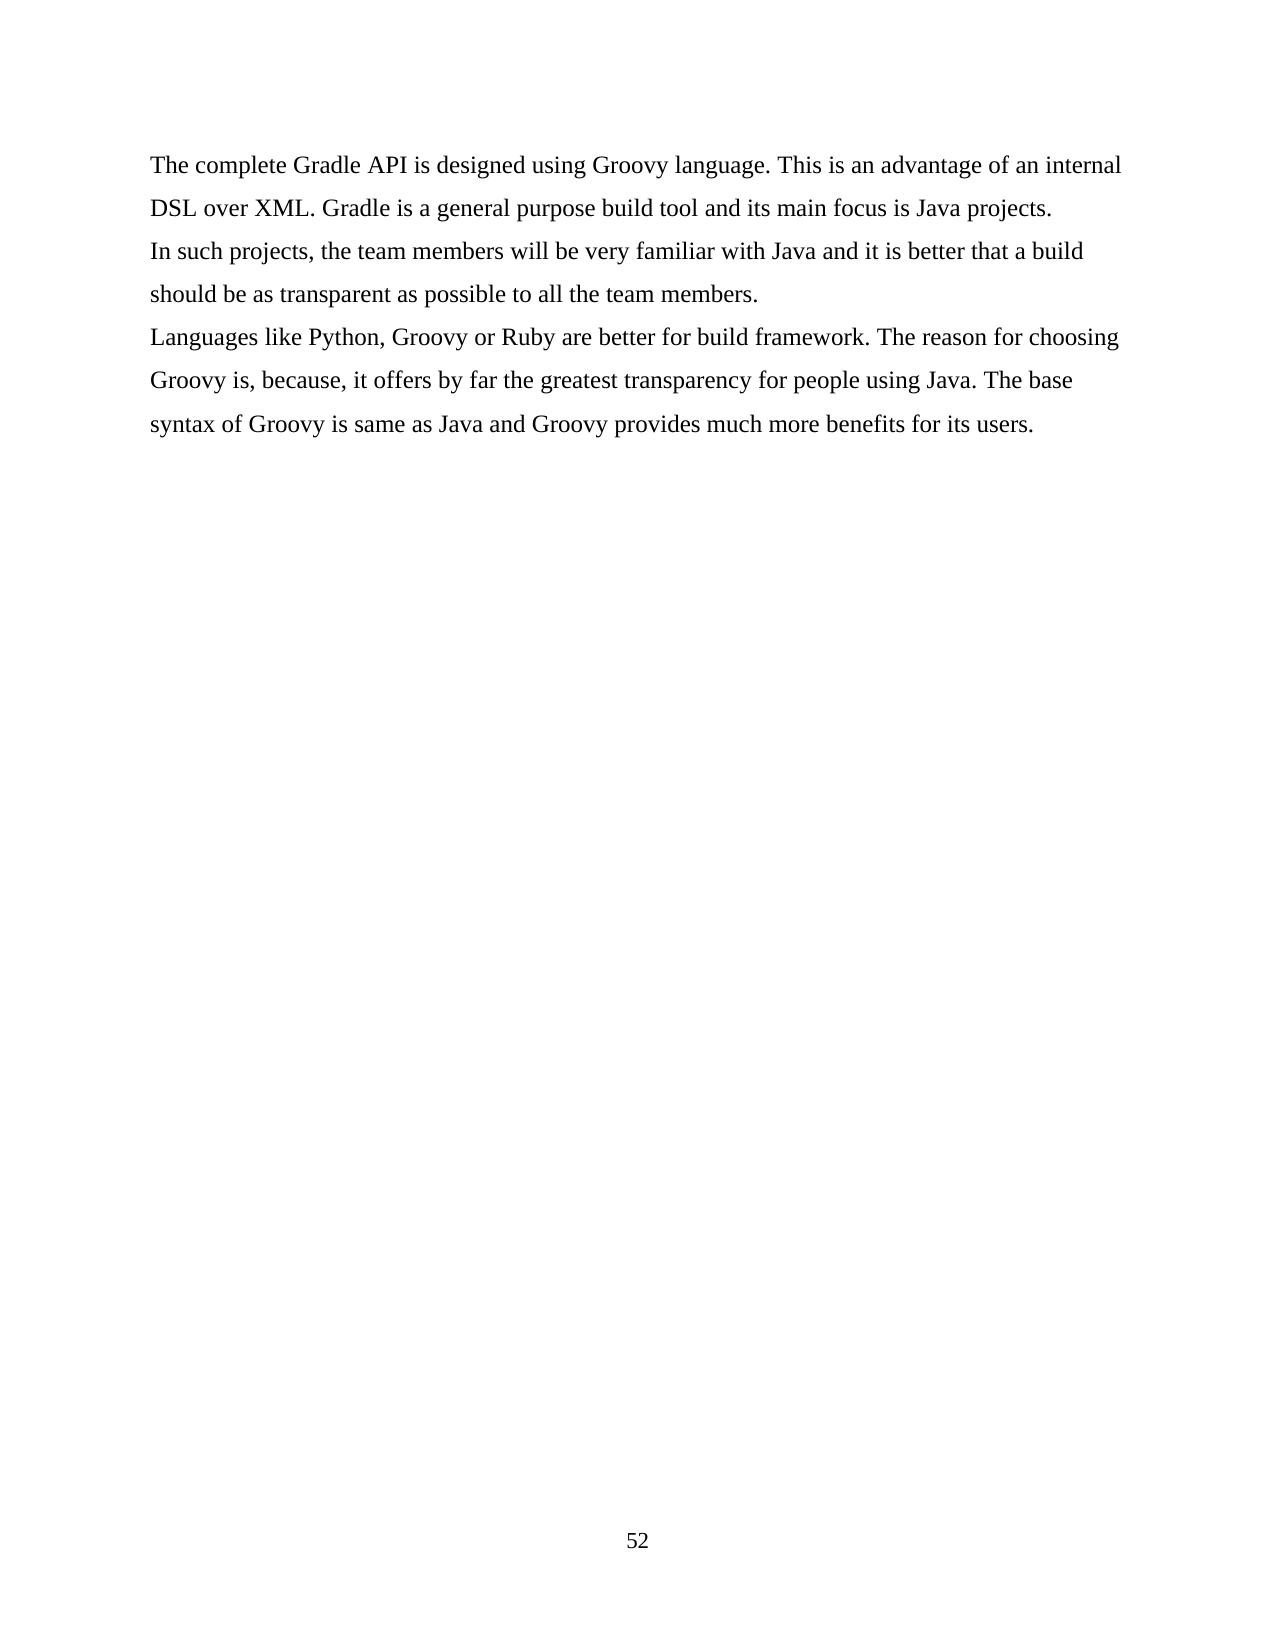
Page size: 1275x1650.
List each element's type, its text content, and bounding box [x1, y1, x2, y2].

text Languages like Python, Groovy or Ruby are better for build framework. The reason for choosing Groovy is, because, it offers by far the greatest transparency for people using Java. The base syntax of Groovy is same as Java and Groovy provides much more benefits for its users. [150, 322, 1125, 437]
text The complete Gradle API is designed using Groovy language. This is an advantage of an internal DSL over XML. Gradle is a general purpose build tool and its main focus is Java projects. [150, 150, 1125, 222]
text In such projects, the team members will be very familiar with Java and it is better that a build should be as transparent as possible to all the team members. [150, 236, 1125, 308]
